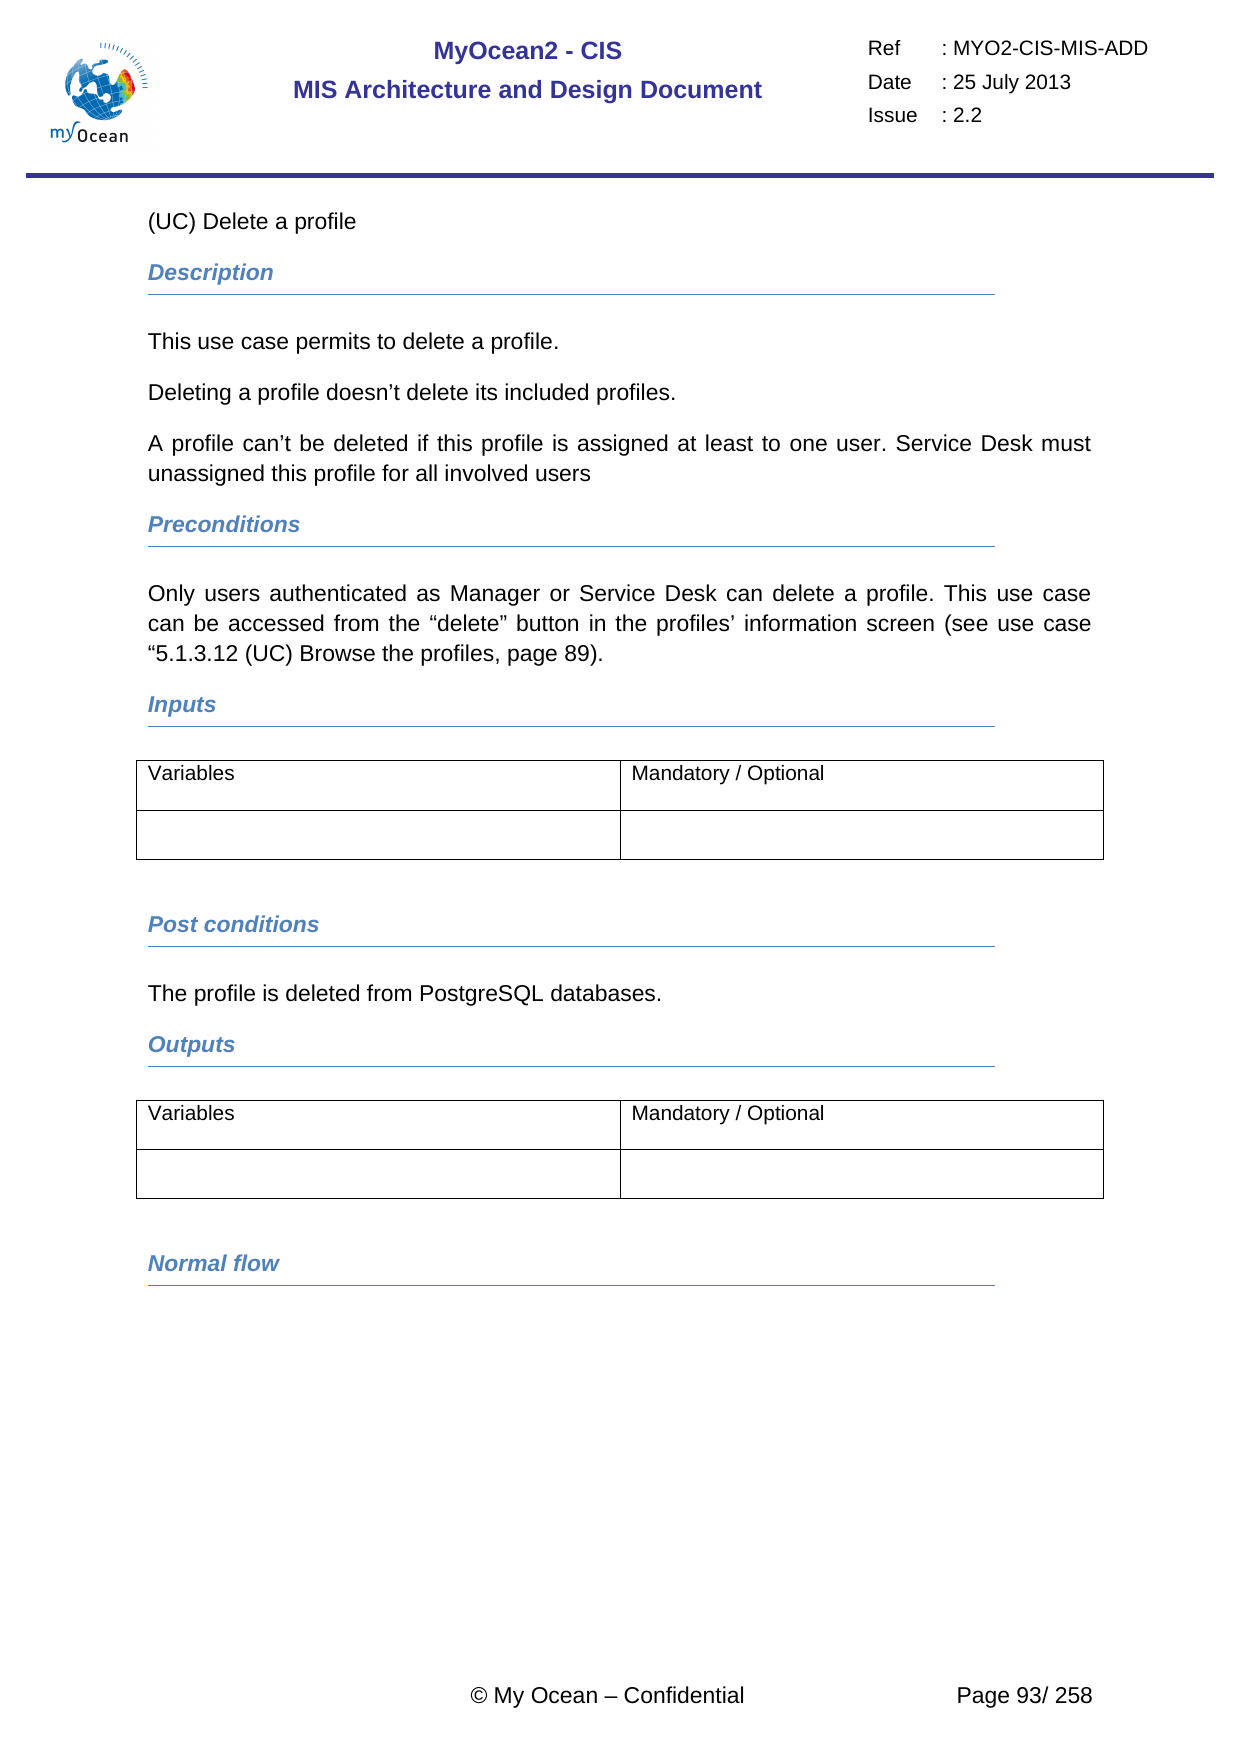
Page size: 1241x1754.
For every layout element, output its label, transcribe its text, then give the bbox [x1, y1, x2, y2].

text Preconditions [148, 511, 995, 546]
text Deleting a profile doesn’t delete its included profiles. [148, 379, 1092, 405]
text Normal flow [148, 1250, 995, 1285]
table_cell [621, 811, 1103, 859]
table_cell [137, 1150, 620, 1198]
text Description [148, 259, 995, 294]
text Post conditions [148, 911, 995, 946]
text This use case permits to delete a profile. [148, 328, 1092, 354]
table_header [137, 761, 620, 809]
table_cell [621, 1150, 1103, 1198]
text The profile is deleted from PostgreSQL databases. [148, 980, 1092, 1006]
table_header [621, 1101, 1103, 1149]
text Outputs [148, 1031, 995, 1066]
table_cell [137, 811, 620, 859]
text A profile can’t be deleted if this profile is assigned at least to one user. Service Desk must unassigned this profile for all involved users [148, 430, 1092, 487]
text Inputs [148, 691, 995, 726]
text (UC) Delete a profile [148, 208, 1092, 234]
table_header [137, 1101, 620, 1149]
picture [37, 35, 158, 153]
text Only users authenticated as Manager or Service Desk can delete a profile. This use case can be accessed from the “delete” button in the profiles’ information screen (see use case “5.1.3.12 (UC) Browse the profiles, page ). [148, 580, 1092, 667]
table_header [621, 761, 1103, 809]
